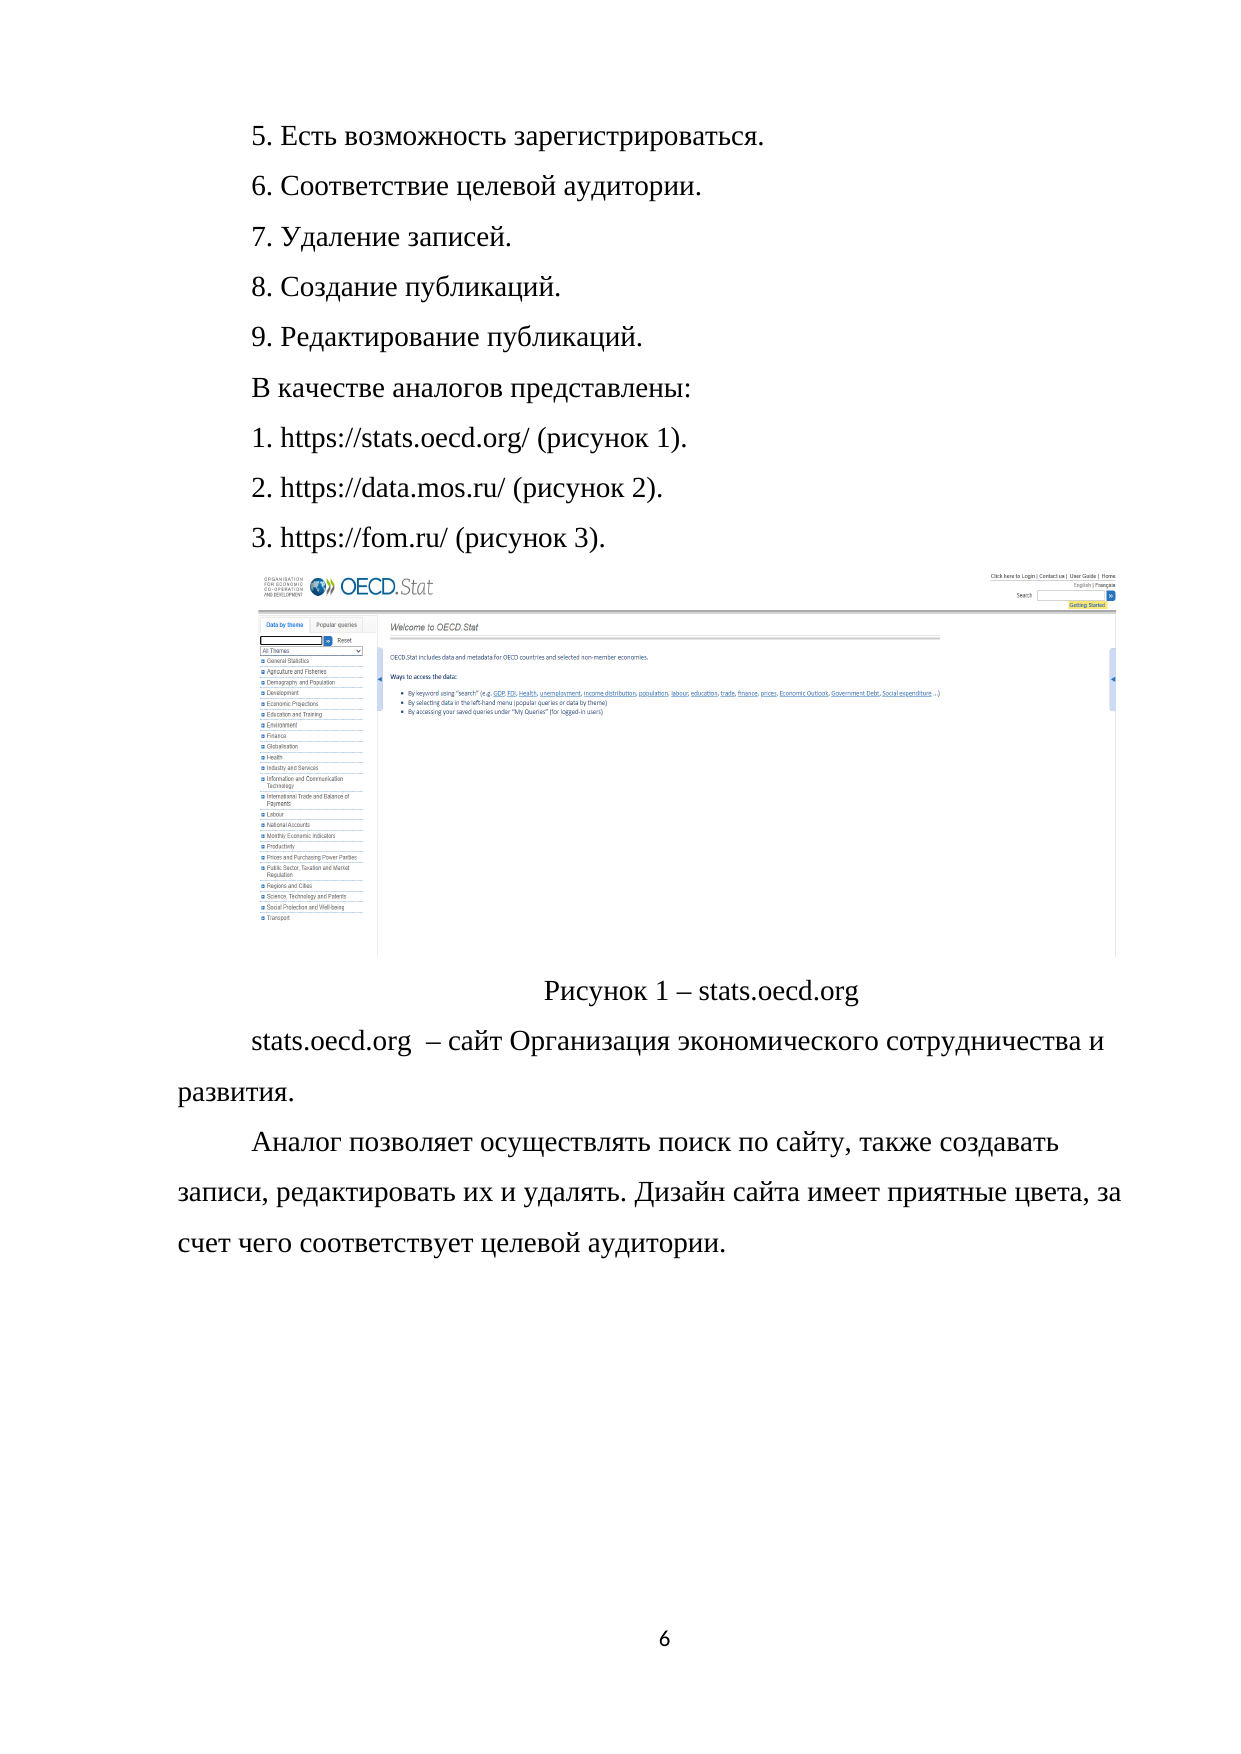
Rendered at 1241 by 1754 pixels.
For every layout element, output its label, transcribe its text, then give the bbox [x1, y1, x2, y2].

list Есть возможность зарегистрироваться. [177, 118, 1152, 152]
list Создание публикаций. [177, 269, 1152, 303]
list Удаление записей. [177, 219, 1152, 252]
list Редактирование публикаций. [177, 319, 1152, 353]
picture [258, 571, 1117, 957]
list Соответствие целевой аудитории. [177, 168, 1152, 202]
list https://stats.oecd.org/ (рисунок 1). [177, 420, 1152, 453]
text Рисунок 1 – stats.oecd.org [177, 973, 1152, 1007]
text stats.oecd.org – сайт Организация экономического сотрудничества и развития. [177, 1023, 1152, 1107]
list https://fom.ru/ (рисунок 3). [177, 521, 1152, 554]
text Аналог позволяет осуществлять поиск по сайту, также создавать записи, редактировать их и удалять. Дизайн сайта имеет приятные цвета, за счет чего соответствует целевой аудитории. [177, 1124, 1152, 1258]
text В качестве аналогов представлены: [177, 370, 1152, 403]
list https://data.mos.ru/ (рисунок 2). [177, 470, 1152, 504]
